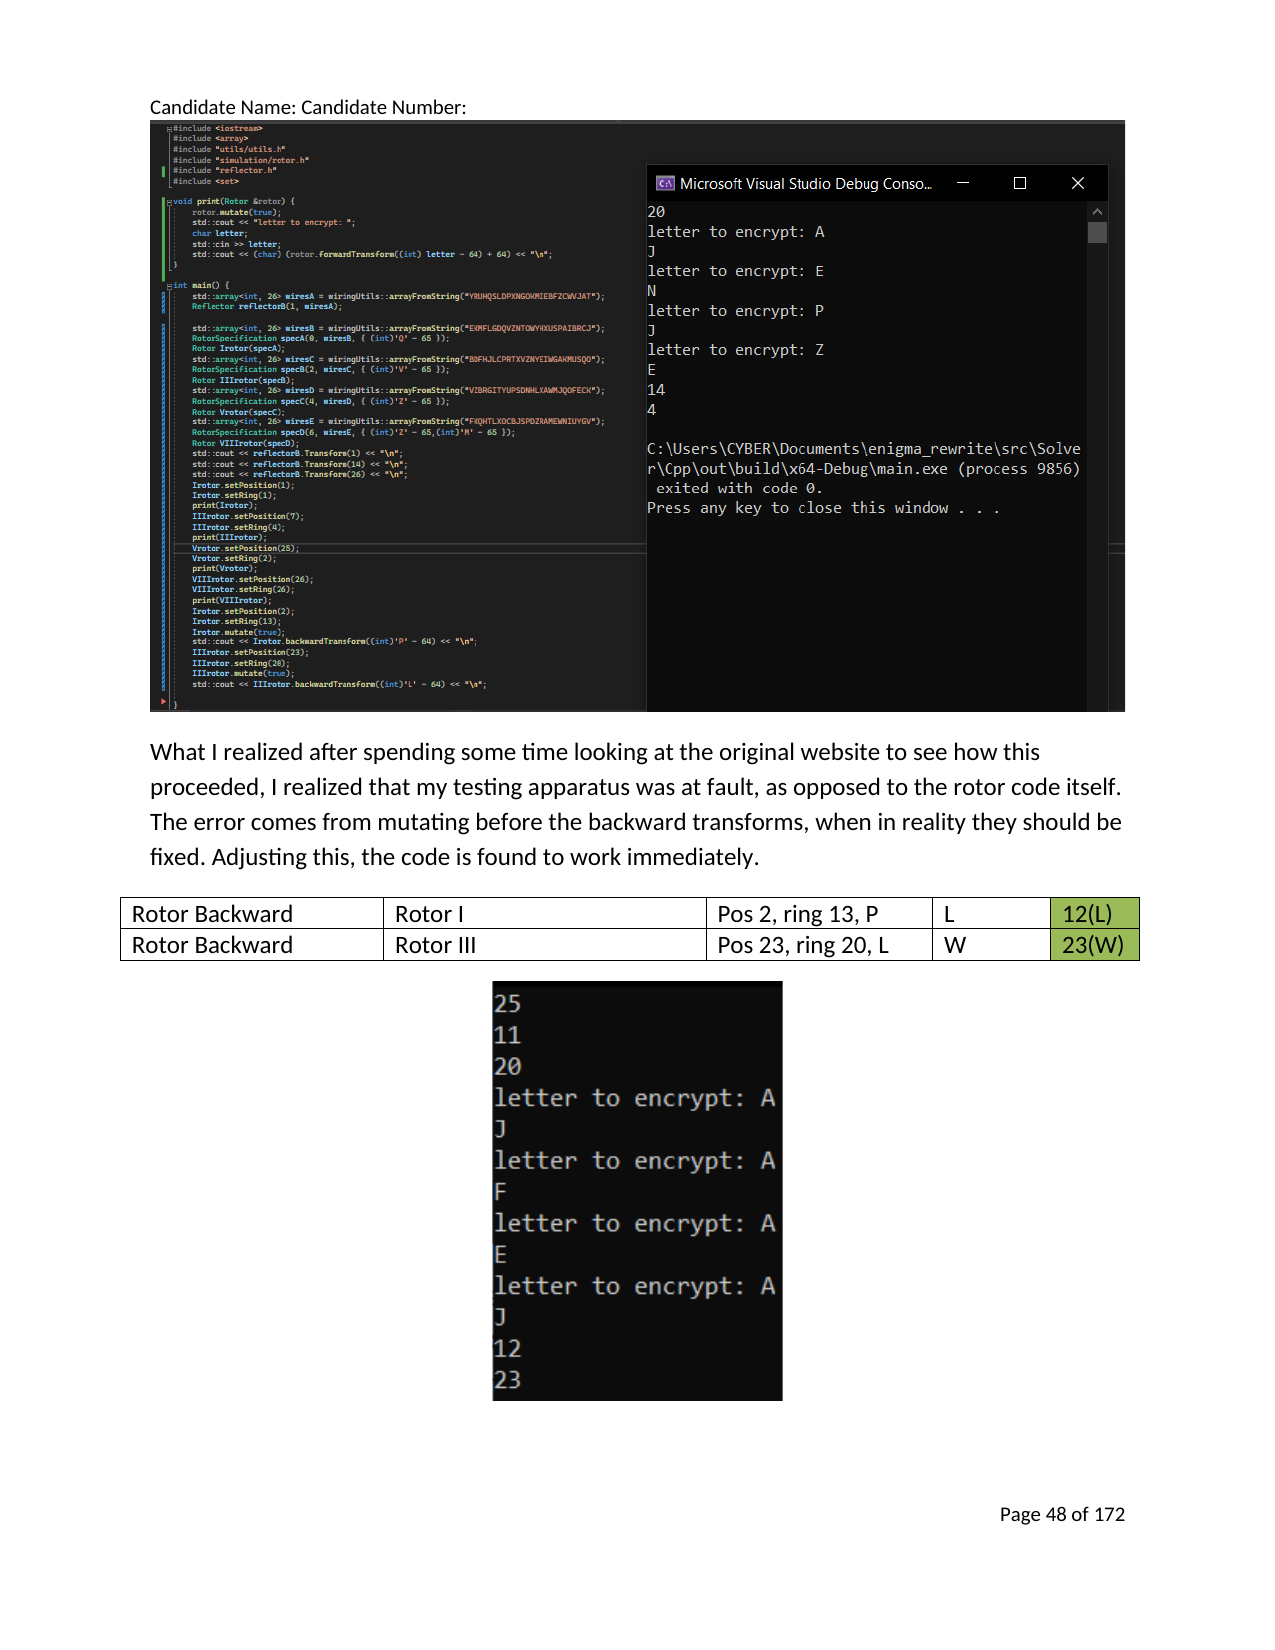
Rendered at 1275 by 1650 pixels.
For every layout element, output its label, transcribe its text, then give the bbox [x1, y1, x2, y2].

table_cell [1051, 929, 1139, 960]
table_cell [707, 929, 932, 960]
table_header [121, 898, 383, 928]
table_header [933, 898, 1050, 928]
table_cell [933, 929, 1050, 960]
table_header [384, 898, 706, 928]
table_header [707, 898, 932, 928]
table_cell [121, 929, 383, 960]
picture [150, 120, 1125, 712]
picture [492, 981, 783, 1401]
text What I realized after spending some time looking at the original website to see how this proceeded, I realized that my testing apparatus was at fault, as opposed to the rotor code itself. The error comes from mutating before the backward transforms, when in reality they should be fixed. Adjusting this, the code is found to work immediately. [150, 736, 1125, 871]
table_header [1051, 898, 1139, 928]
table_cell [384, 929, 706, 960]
